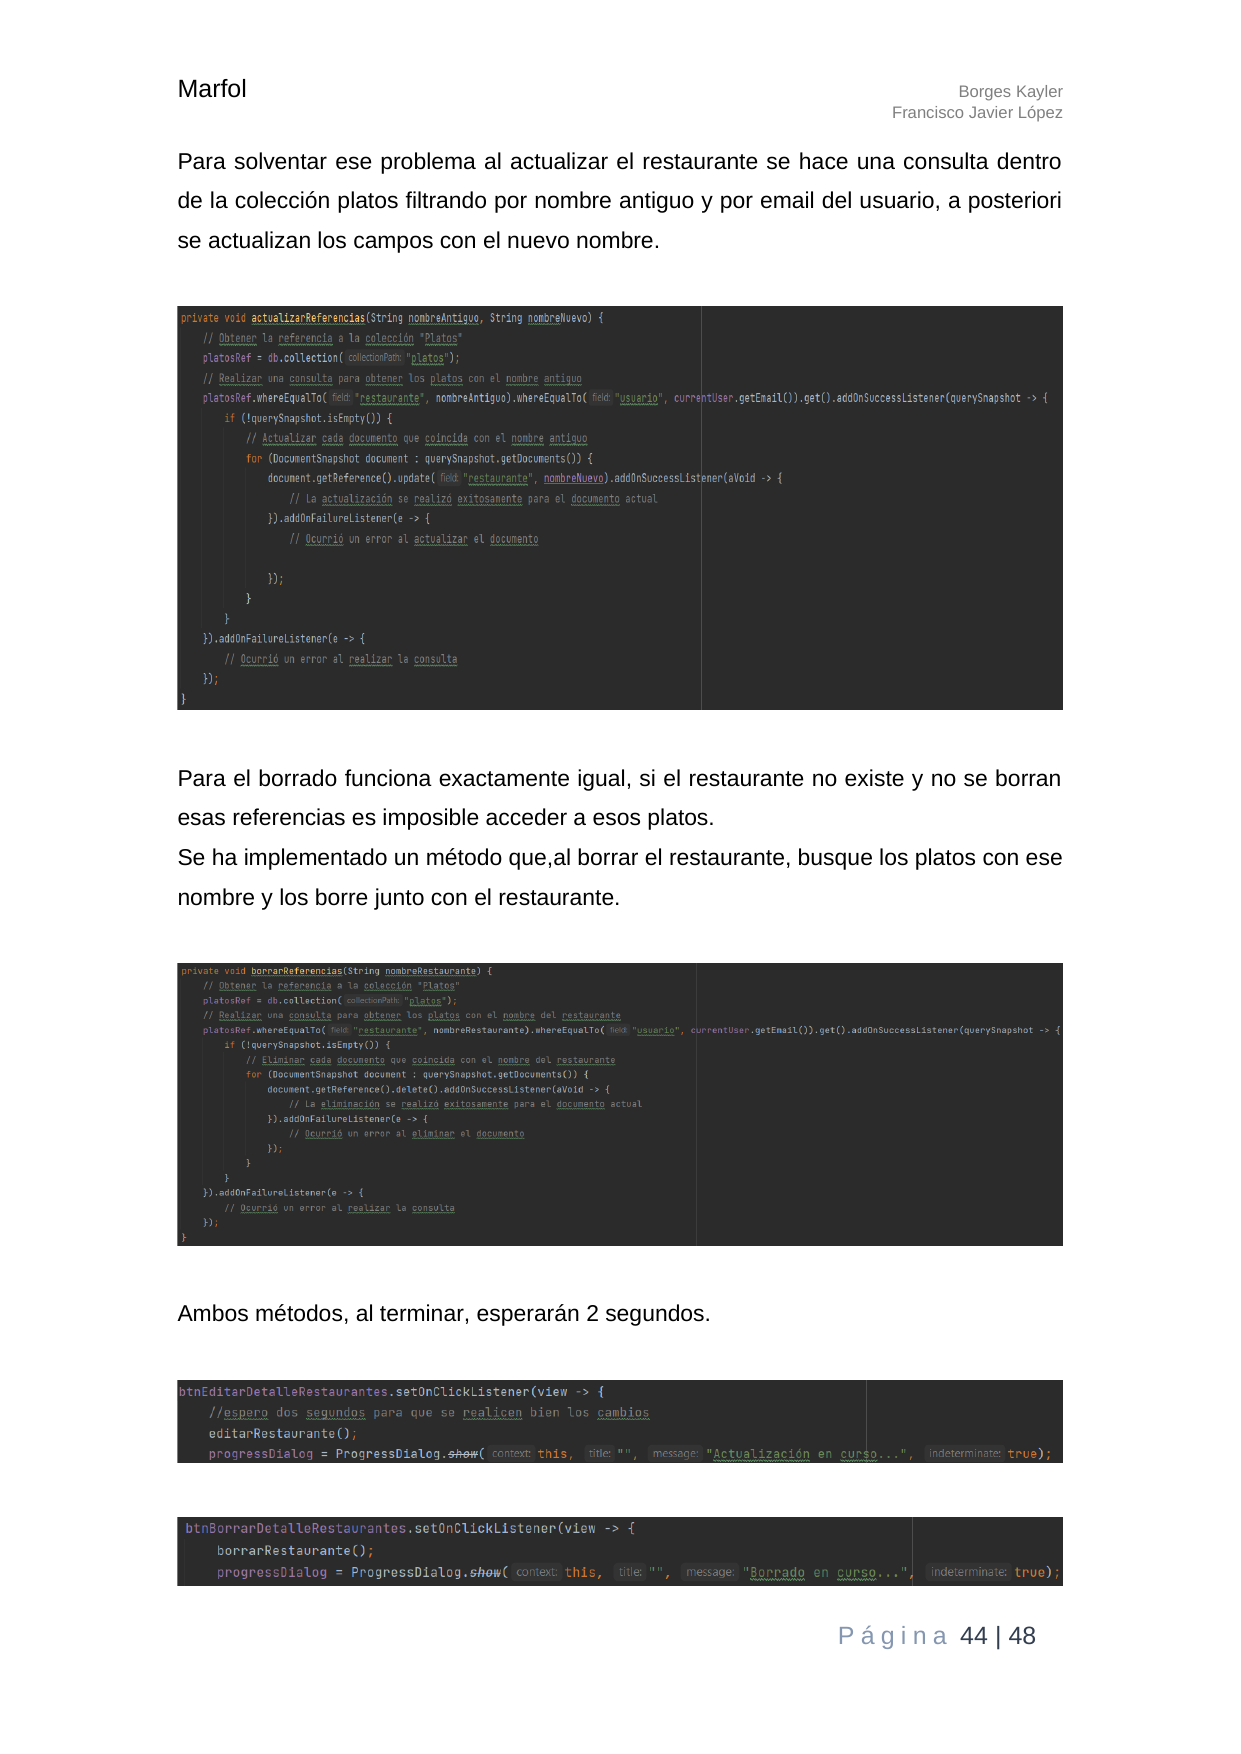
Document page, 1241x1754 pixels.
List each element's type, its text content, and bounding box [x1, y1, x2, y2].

text Ambos métodos, al terminar, esperarán 2 segundos. [177, 1300, 1063, 1326]
picture [177, 1380, 1063, 1463]
text Para solventar ese problema al actualizar el restaurante se hace una consulta dentro de la colección platos filtrando por nombre antiguo y por email del usuario, a posteriori se actualizan los campos con el nuevo nombre. [177, 148, 1063, 253]
text Se ha implementado un método que,al borrar el restaurante, busque los platos con ese nombre y los borre junto con el restaurante. [177, 844, 1063, 910]
picture [177, 963, 1063, 1246]
picture [177, 1517, 1063, 1586]
text Para el borrado funciona exactamente igual, si el restaurante no existe y no se borran esas referencias es imposible acceder a esos platos. [177, 764, 1063, 830]
picture [177, 306, 1063, 710]
